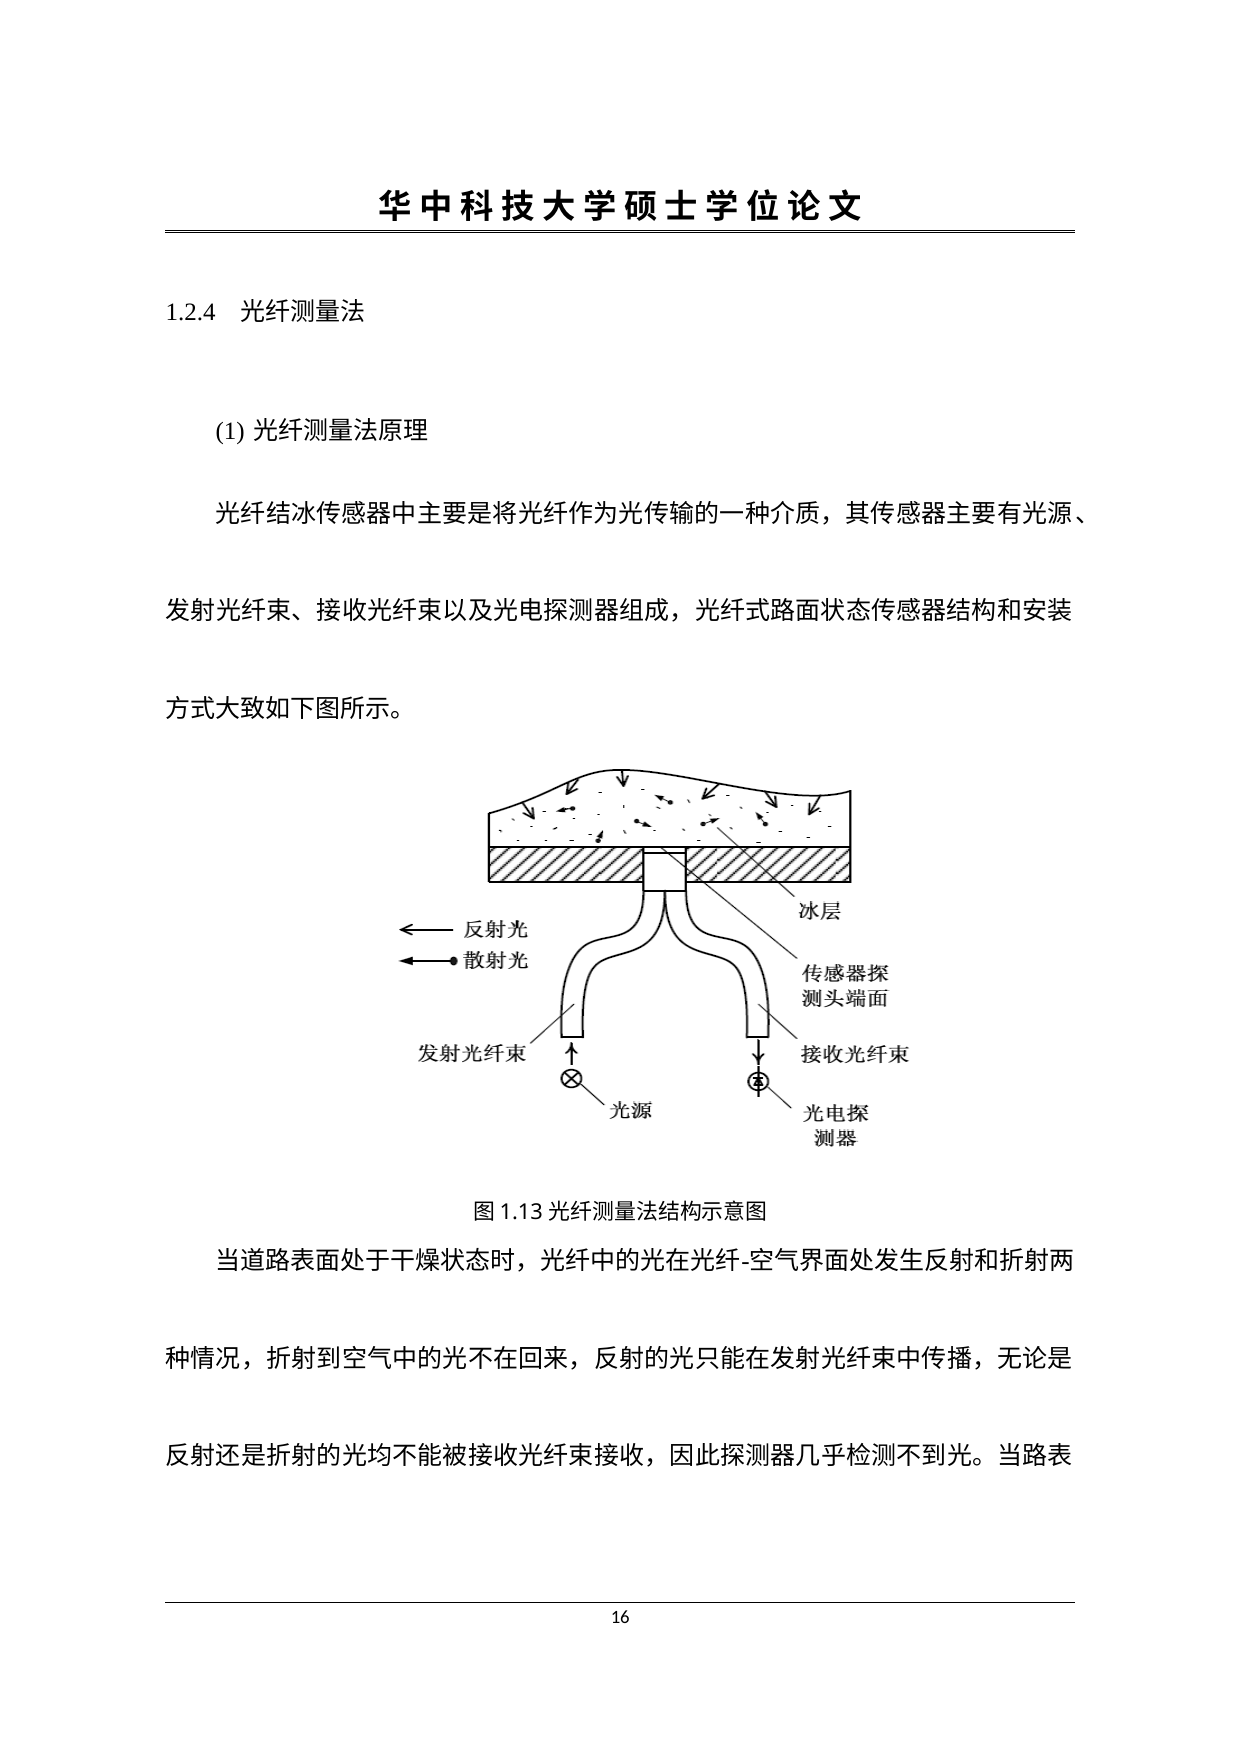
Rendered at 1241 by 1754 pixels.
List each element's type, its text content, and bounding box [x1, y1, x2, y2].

list 光纤测量法 [165, 277, 1075, 342]
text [165, 1226, 1075, 1486]
text 图1.13 光纤测量法结构示意图 [165, 1194, 1075, 1226]
text 光纤结冰传感器中主要是将光纤作为光传输的一种介质，其传感器主要有光源、发射光纤束、接收光纤束以及光电探测器组成，光纤式路面状态传感器结构和安装方式大致如下图所示。 [165, 479, 1075, 739]
picture [395, 757, 913, 1154]
list 光纤测量法原理 [215, 396, 1075, 461]
